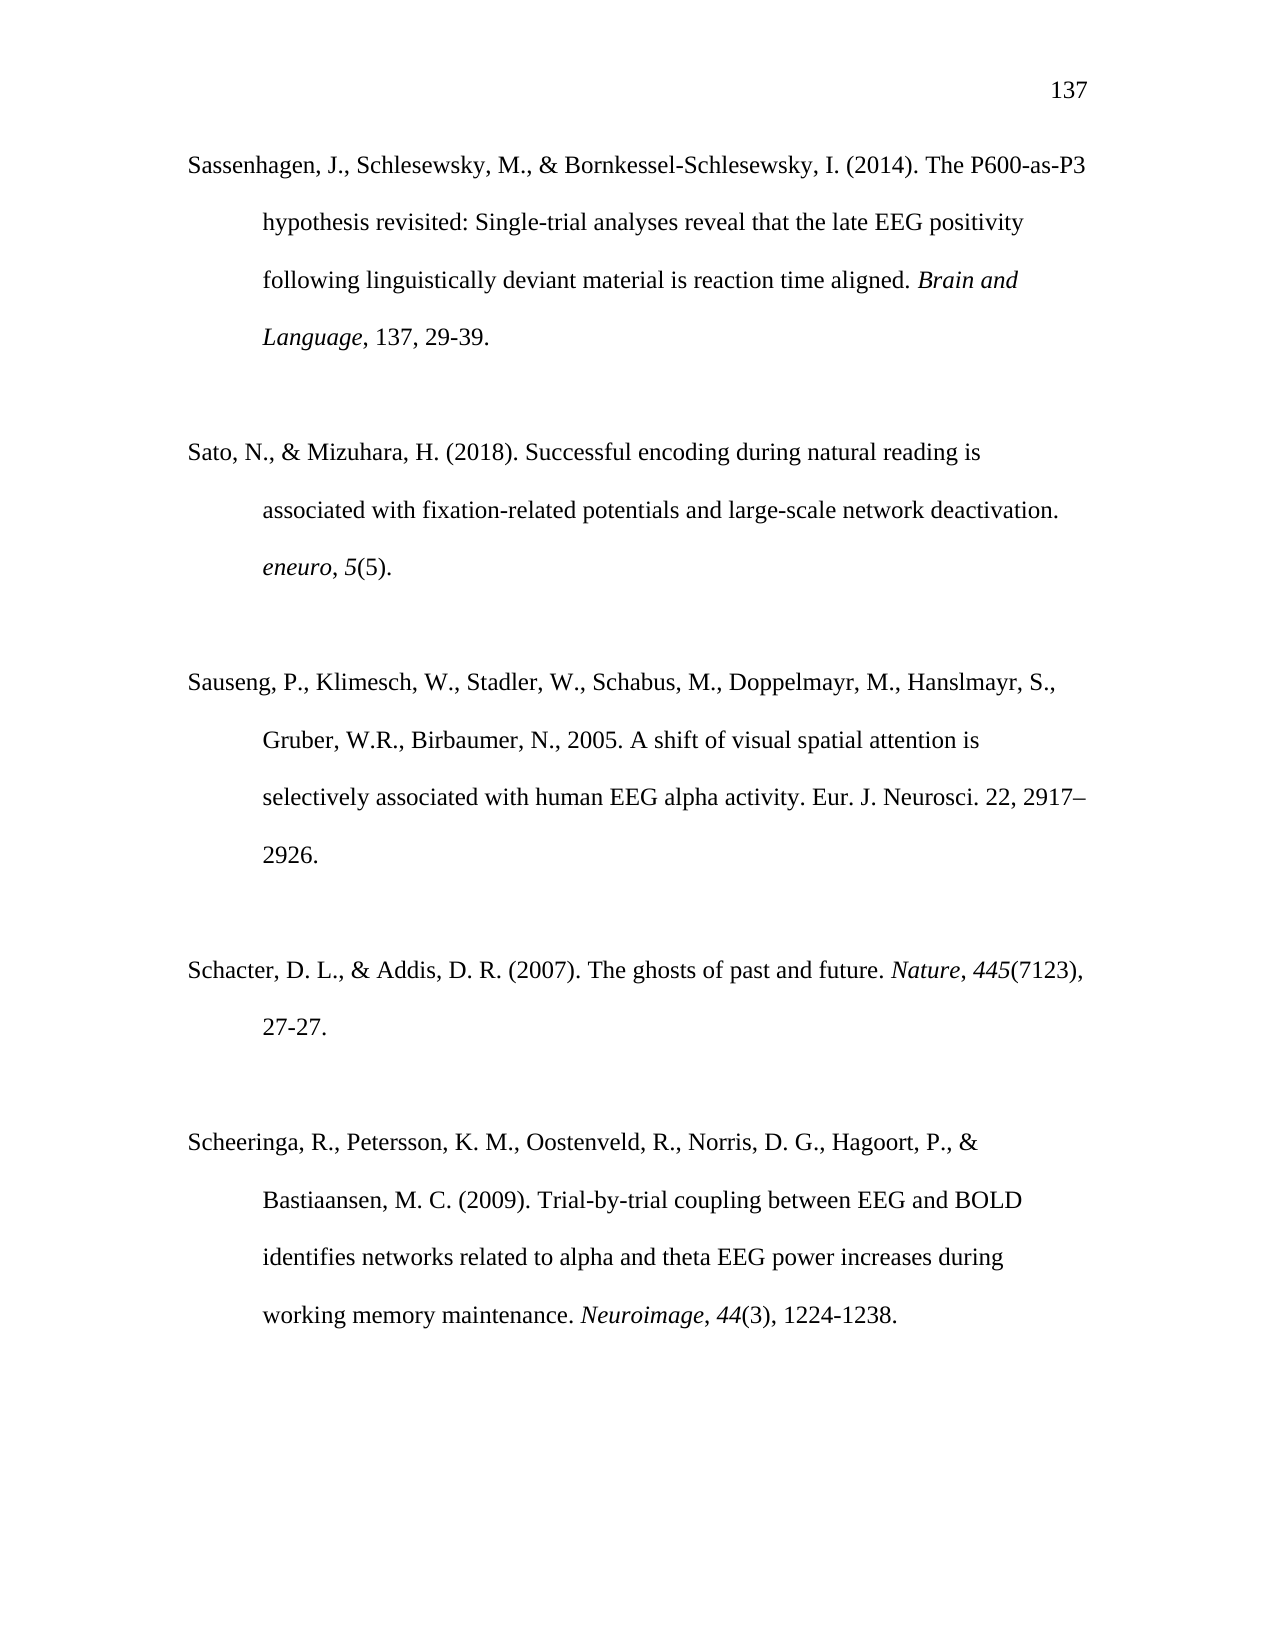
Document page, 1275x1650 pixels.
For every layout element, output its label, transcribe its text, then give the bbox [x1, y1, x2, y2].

text Schacter, D. L., & Addis, D. R. (2007). The ghosts of past and future. Nature, 445(7123), 27-27. [187, 955, 1087, 1041]
text Sassenhagen, J., Schlesewsky, M., & Bornkessel-Schlesewsky, I. (2014). The P600-as-P3 hypothesis revisited: Single-trial analyses reveal that the late EEG positivity following linguistically deviant material is reaction time aligned. Brain and Language, 137, 29-39. [187, 150, 1087, 351]
text Sato, N., & Mizuhara, H. (2018). Successful encoding during natural reading is associated with fixation-related potentials and large-scale network deactivation. eneuro, 5(5). [187, 437, 1087, 581]
text Scheeringa, R., Petersson, K. M., Oostenveld, R., Norris, D. G., Hagoort, P., & Bastiaansen, M. C. (2009). Trial-by-trial coupling between EEG and BOLD identifies networks related to alpha and theta EEG power increases during working memory maintenance. Neuroimage, 44(3), 1224-1238. [187, 1127, 1087, 1329]
text Sauseng, P., Klimesch, W., Stadler, W., Schabus, M., Doppelmayr, M., Hanslmayr, S., Gruber, W.R., Birbaumer, N., 2005. A shift of visual spatial attention is selectively associated with human EEG alpha activity. Eur. J. Neurosci. 22, 2917–2926. [187, 667, 1087, 869]
